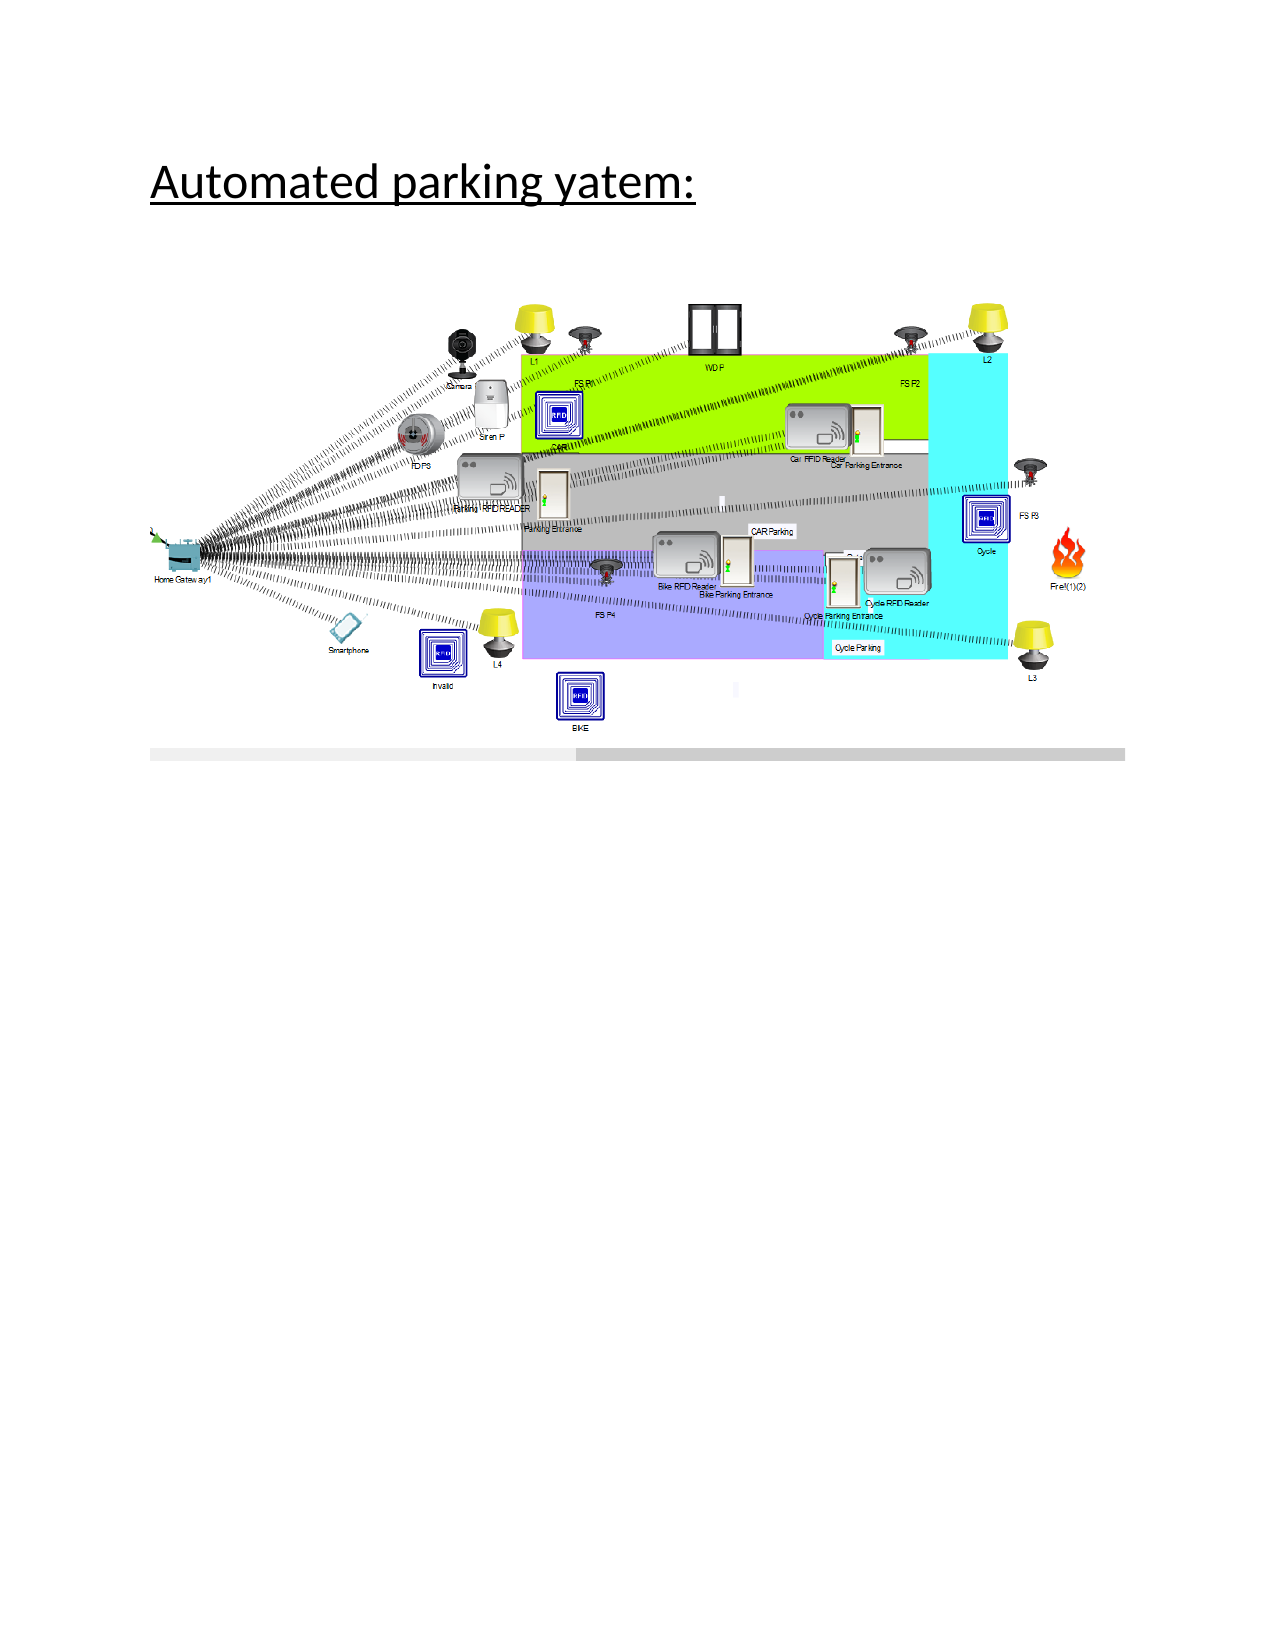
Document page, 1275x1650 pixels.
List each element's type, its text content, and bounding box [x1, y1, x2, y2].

text Automated parking yatem: [150, 150, 1125, 211]
picture [150, 232, 1125, 761]
